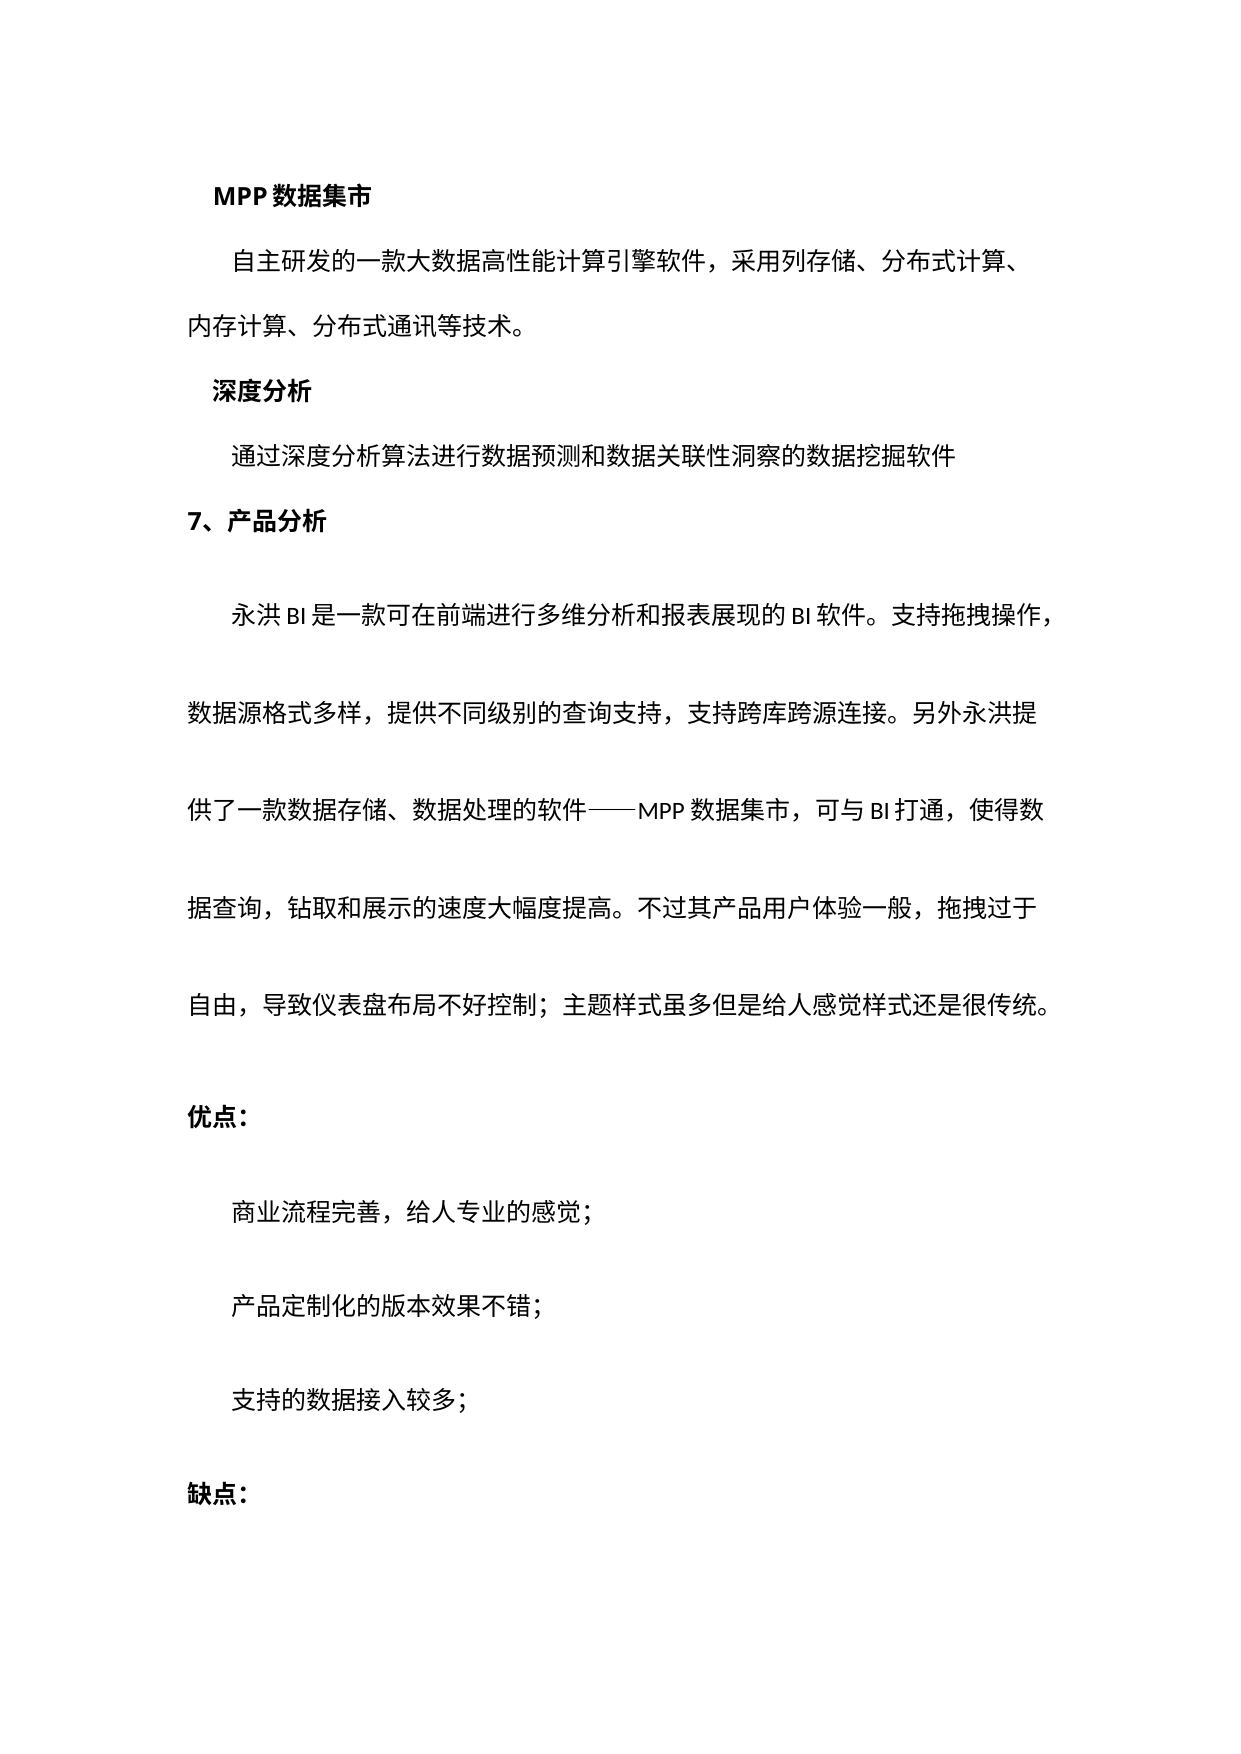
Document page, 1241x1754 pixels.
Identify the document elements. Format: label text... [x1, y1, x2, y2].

text 缺点： [187, 1460, 1053, 1525]
text 自主研发的一款大数据高性能计算引擎软件，采用列存储、分布式计算、内存计算、分布式通讯等技术。 [187, 227, 1053, 357]
text 产品定制化的版本效果不错； [187, 1272, 1053, 1337]
list 产品分析 [187, 487, 1053, 552]
text 深度分析 [187, 357, 1053, 422]
text 优点： [187, 1083, 1053, 1148]
text 通过深度分析算法进行数据预测和数据关联性洞察的数据挖掘软件 [187, 422, 1053, 487]
text 支持的数据接入较多； [187, 1366, 1053, 1431]
text MPP数据集市 [187, 162, 1053, 227]
text 商业流程完善，给人专业的感觉； [187, 1178, 1053, 1243]
text 永洪BI是一款可在前端进行多维分析和报表展现的BI软件。支持拖拽操作，数据源格式多样，提供不同级别的查询支持，支持跨库跨源连接。另外永洪提供了一款数据存储、数据处理的软件——MPP数据集市，可与BI打通，使得数据查询，钻取和展示的速度大幅度提高。不过其产品用户体验一般，拖拽过于自由，导致仪表盘布局不好控制；主题样式虽多但是给人感觉样式还是很传统。 [187, 581, 1053, 1036]
